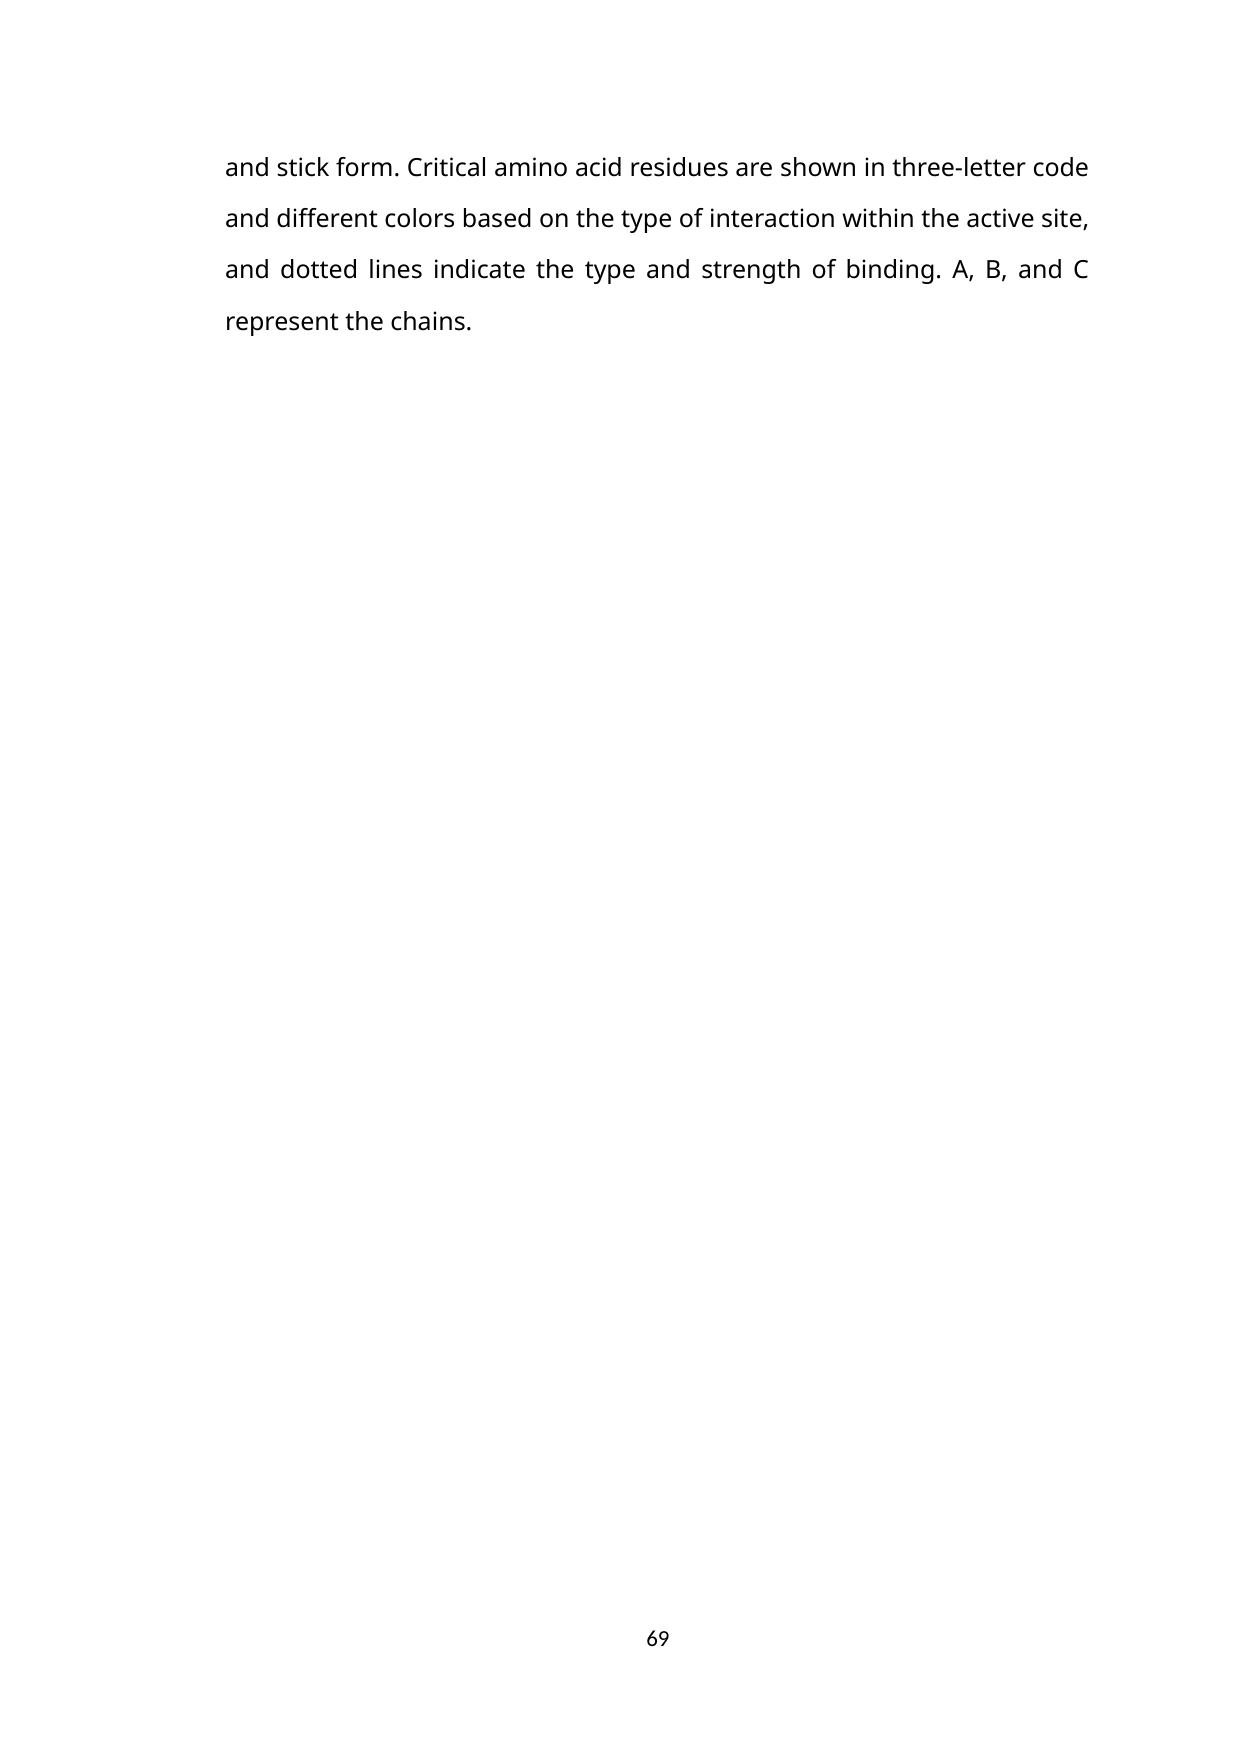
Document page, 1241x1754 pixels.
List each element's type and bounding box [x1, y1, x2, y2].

text [225, 150, 1090, 337]
